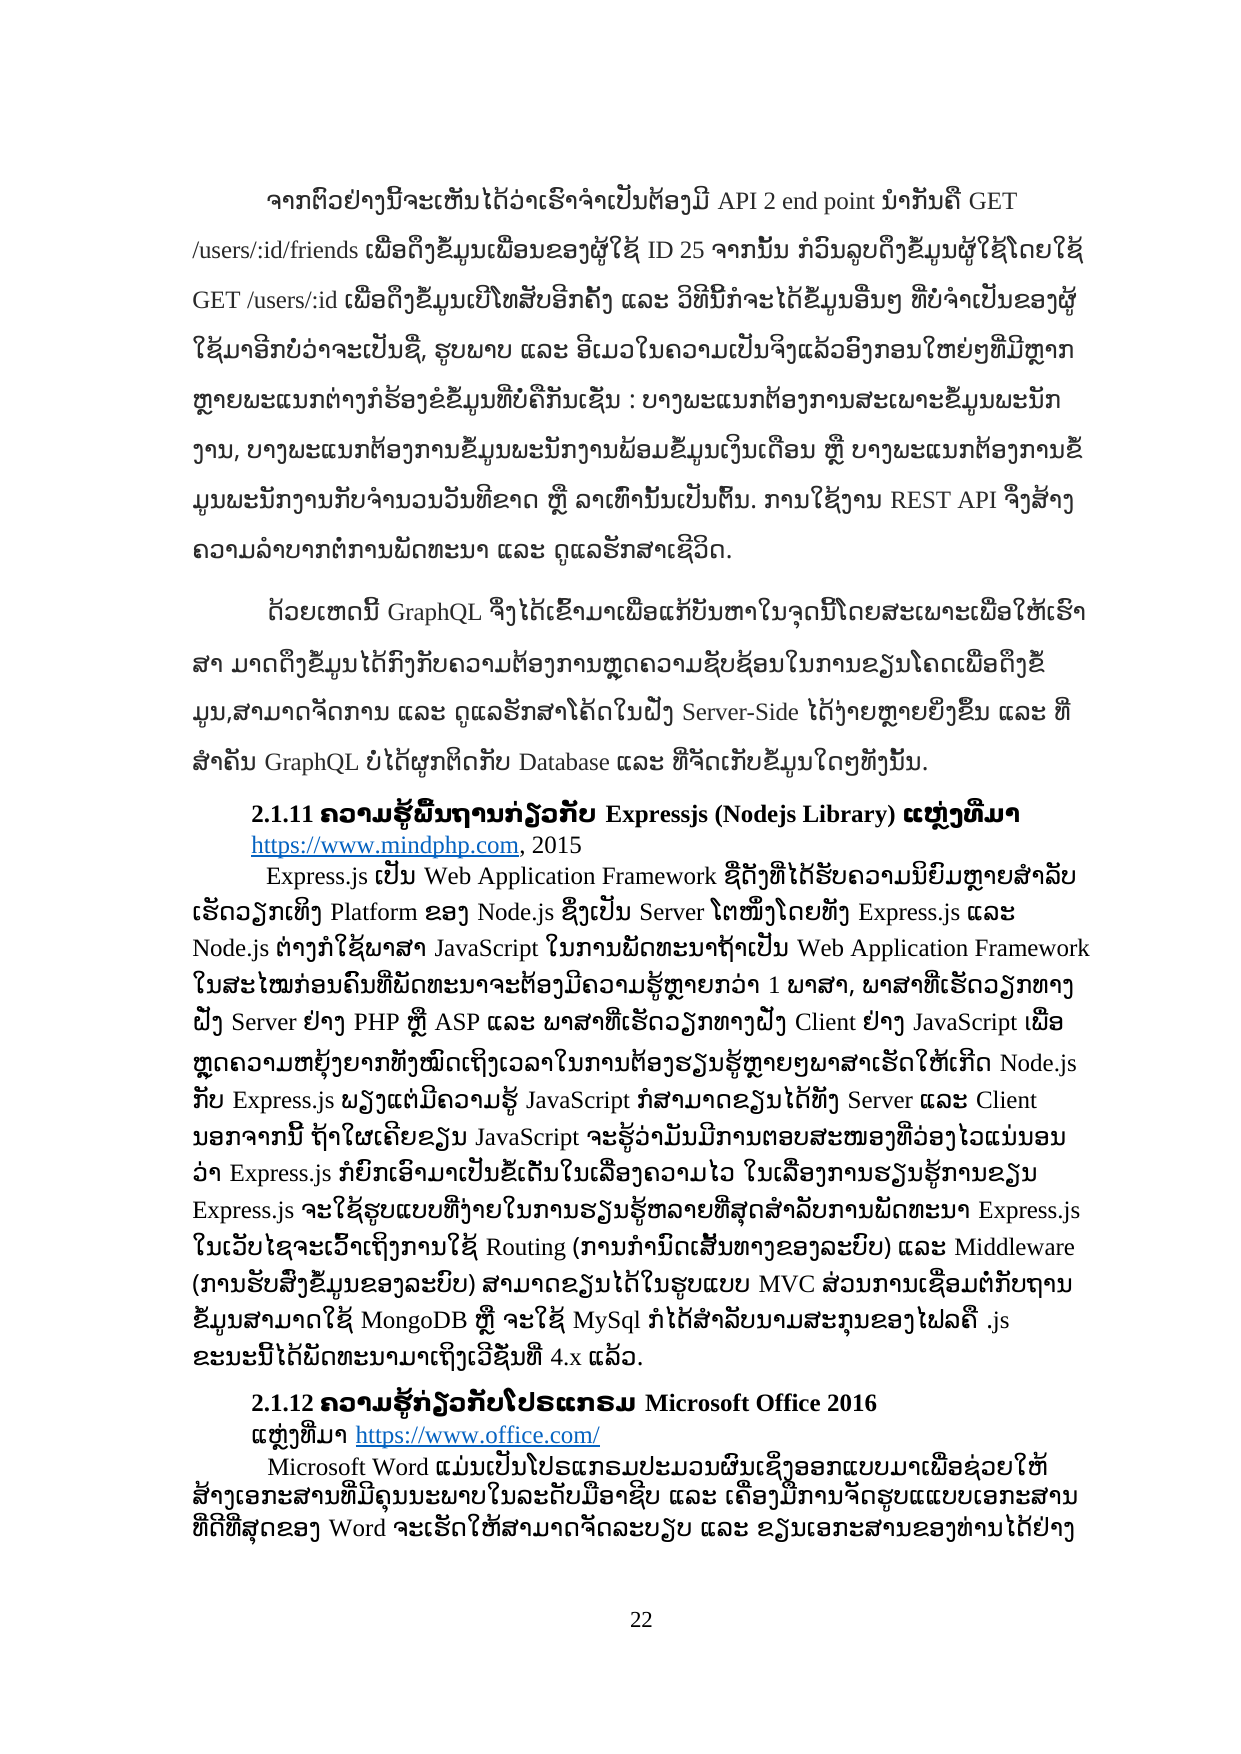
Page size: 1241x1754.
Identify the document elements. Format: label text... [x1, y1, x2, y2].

text Express.js ເປັນ Web Application Framework ຊື່ດັງທີ່ໄດ້ຮັບຄວາມນິຍົມຫຼາຍສຳລັບເຮັດວຽກເທິງ Platform ຂອງ Node.js ຊຶ່ງເປັນ Server ໂຕໜຶ່ງໂດຍທັງ Express.js ແລະ Node.js ຕ່າງກໍໃຊ້ພາສາ JavaScript ໃນການພັດທະນາຖ້າເປັນ Web Application Framework ໃນສະໄໝກ່ອນຄົົນທີ່ພັດທະນາຈະຕ້ອງມີຄວາມຮູ້ຫຼາຍກວ່າ 1 ພາສາ, ພາສາທີ່ເຮັດວຽກທາງຝັ່ງ Server ຢ່າງ PHP ຫຼື ASP ແລະ ພາສາທີ່ເຮັດວຽກທາງຝັ່ງ Client ຢ່າງ JavaScript เພື່ອຫຼຸດຄວາມຫຍຸ້ງຍາກທັງໝົດເຖິງເວລາໃນການຕ້ອງຮຽນຮູ້ຫຼາຍໆພາສາເຮັດໃຫ້ເກີດ Node.js ກັບ Express.js ພຽງແຕ່ມີຄວາມຮູ້ JavaScript ກໍສາມາດຂຽນໄດ້ທັງ Server ແລະ Client ນອກຈາກນີ້ ຖ້າໃຜເຄີຍຂຽນ JavaScript ຈະຮູ້ວ່າມັນມີການຕອບສະໜອງທີ່ວ່ອງໄວແນ່ນອນວ່າ Express.js ກໍຍົກເອົາມາເປັນຂໍ້ເດັ່ນໃນເລື່ອງຄວາມໄວ ໃນເລື່ອງການຮຽນຮູ້ການຂຽນ Express.js ຈະໃຊ້ຮູບແບບທີ່ງ່າຍໃນການຮຽນຮູ້ຫລາຍທີ່ສຸດສຳລັບການພັດທະນາ Express.js ໃນເວັບໄຊຈະເວົ້າເຖິງການໃຊ້ Routing (ການກຳນົດເສັ້ນທາງຂອງລະບົບ) ແລະ Middleware (ການຮັບສົ່ງຂໍ້ມູນຂອງລະບົບ) ສາມາດຂຽນໄດ້ໃນຮູບແບບ MVC ສ່ວນການເຊື່ອມຕໍ່ກັບຖານຂໍ້ມູນສາມາດໃຊ້ MongoDB ຫຼື ຈະໃຊ້ MySql ກໍໄດ້ສຳລັບນາມສະກຸນຂອງໄຟລຄື .js ຂະນະນີ້ໄດ້ພັດທະນາມາເຖິງເວີຊັ່ນທີ່ 4.x ແລ້ວ. [192, 861, 1090, 1373]
subtitle 2.1.11 ຄວາມຮູ້ພື້ນຖານກ່ຽວກັບ Expressjs (Nodejs Library) ແຫຼ່ງທີ່ມາ https://www.mindphp.com, 2015 [251, 799, 1090, 859]
text ດ້ວຍ​ເຫດ​ນີ້ GraphQL ຈຶ່ງ​ໄດ້​ເຂົ້າ​ມາ​ເພື່ອ​ແກ້​ບັນຫາ​ໃນ​ຈຸດ​ນີ້​ໂດຍ​ສະເພາະເພື່ອ​ໃຫ້​ເຮົາ​ສາ ມາດ​ດຶງ​ຂໍ້​ມູນ​ໄດ້​ກົງ​ກັບ​ຄວາມ​ຕ້ອງ​ການຫຼຸດ​ຄວາມ​ຊັບ​ຊ້ອນ​ໃນ​ການ​ຂຽນ​ໂຄດ​ເພື່ອ​ດຶງ​ຂໍ້​ມູນ,ສາມາດ​ຈັດການ​ ແລະ ​ດູແລຮັກສາ​ໂຄ້​ດ​ໃນ​ຝັ່ງ Server-Side ໄດ້​ງ່າຍ​ຫຼາຍ​ຍິ່ງ​ຂຶ້ນ ແລະ ​ທີ່​ສຳຄັນ GraphQL ບໍ່​ໄດ້​ຜູກ​ຕິດ​ກັບ Database ແລະ ທີ່​ຈັດ​ເກັບ​ຂໍ້​ມູນ​ໃດ​ໆ​ທັງ​ນັ້ນ. [192, 578, 1090, 778]
subtitle 2.1.12 ຄວາມຮູ້ກ່ຽວກັບໂປຣແກຣມ Microsoft Office 2016 [251, 1388, 1090, 1417]
text ຈາກ​ຕົວ​ຢ່າງ​ນີ້​ຈະ​ເຫັນ​ໄດ້​ວ່າ​ເຮົາ​ຈຳ​ເປັນ​ຕ້ອງ​ມີ API 2 end point ນຳກັນຄື GET /users/:id/friends ເພື່ອ​ດຶງ​ຂໍ້​ມູນ​ເພື່ອນ​ຂອງ​ຜູ້​ໃຊ້ ID 25 ຈາກ​ນັ້ນ​ ກໍ​ວົນ​ລູບ​ດຶງ​ຂໍ້​ມູນ​ຜູ້​ໃຊ້​ໂດຍ​ໃຊ້ GET /users/:id ເພື່ອ​ດຶງ​ຂໍ້​ມູນ​ເບີໂທສັບ​ອີກຄັ້ງ ແລະ ​ວິທີ​ນີ້​​ກໍ​ຈະ​ໄດ້​ຂໍ້​ມູນ​ອື່ນ​ໆ ​ທີ່​ບໍ່​ຈຳ​ເປັນ​ຂອງ​ຜູ້​ໃຊ້​ມາ​ອີກ​ບໍ່​ວ່າ​ຈະ​ເປັນ​ຊື່, ຮູບ​ພາບ ແລະ ​ອີ​ເມ​ວໃນ​ຄວາມ​ເປັນ​ຈິງ​ແລ້ວອົງ​ກອນໃຫຍ່​ໆທີ່​ມີ​ຫຼາກ​ຫຼາຍ​ພະແນກ​ຕ່າງ​ກໍ​ຮ້ອງ​ຂໍ​ຂໍ້​ມູນ​ທີ່​ບໍ່​ຄືກັນເຊັ່ນ : ບາງ​ພະແນກຕ້ອງ​ການ​ສະເພາະ​ຂໍ້​ມູ​ນພະ​ນັກ​ງານ, ບາງ​ພະແນກຕ້ອງ​ການ​ຂໍ້​ມູ​ນພະນັກ​ງານ​ພ້ອມ​ຂໍ້​ມູນເງິນ​ເດືອນ ຫຼື ບາງ​ພະແນກ​ຕ້ອງ​ການ​ຂໍ້​ມູ​ນພະ​ນັກ​ງານ​ກັບ​ຈຳນວນ​ວັນທີ​ຂາດ​ ຫຼື ​ລາ​ເທົ່າ​ນັ້ນເປັນ​ຕົ້ນ. ການ​ໃຊ້​ງານ REST API ຈຶ່ງ​ສ້າງ​ຄວາມ​ລຳ​ບາກ​ຕໍ່​ການ​ພັດທະນາ ​ແລະ ​ດູແລຮັກສາ​ເຊີ​ວິດ. [192, 165, 1090, 565]
subtitle ແຫຼ່ງທີ່ມາ https://www.office.com/ [251, 1420, 1090, 1449]
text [192, 1452, 1080, 1544]
